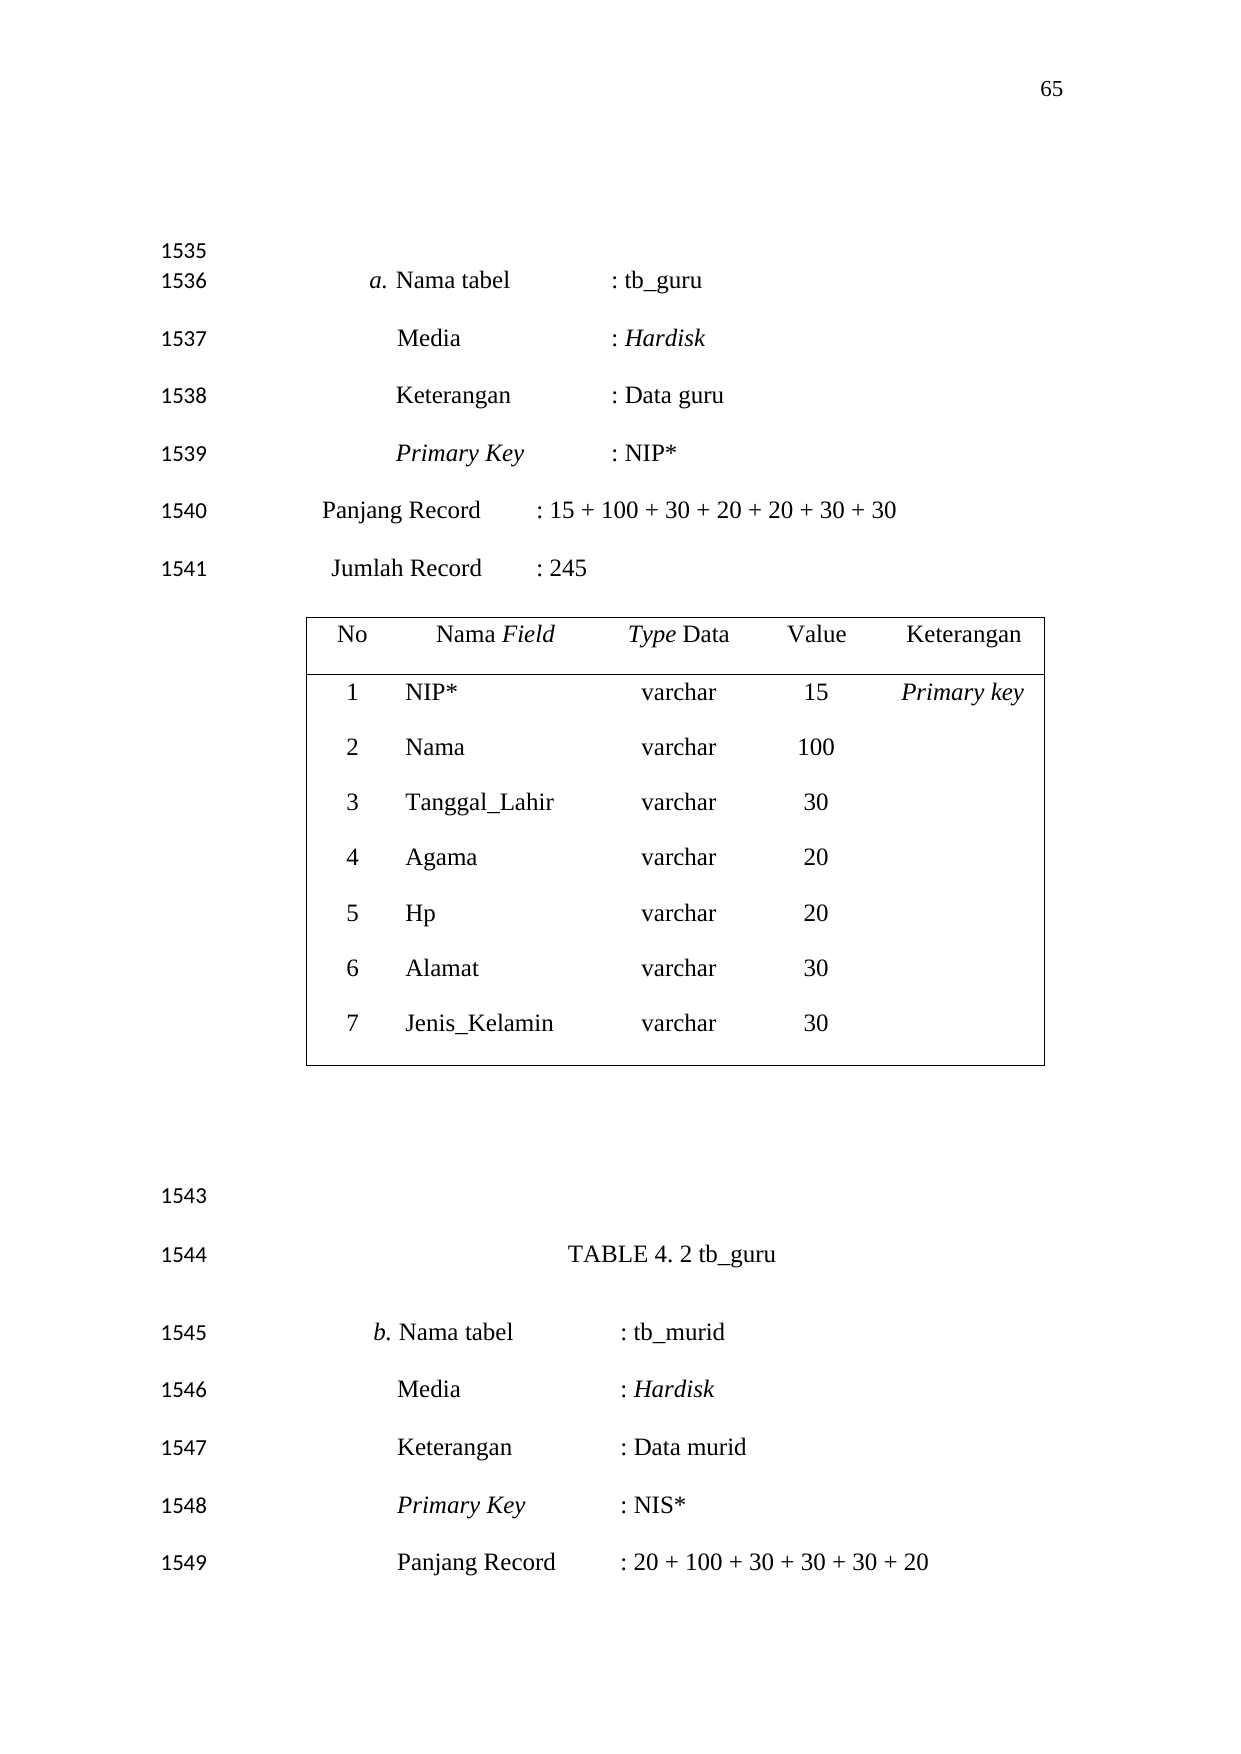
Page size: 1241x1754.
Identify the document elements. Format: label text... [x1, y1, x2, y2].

text Keterangan : Data guru [369, 380, 1063, 409]
text Primary Key : NIS* [397, 1490, 1063, 1518]
list Nama tabel : tb_murid [373, 1317, 1063, 1346]
list Media : Hardisk [397, 323, 1063, 351]
text Keterangan : Data murid [373, 1432, 1063, 1461]
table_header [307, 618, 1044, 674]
list Nama tabel : tb_guru [369, 265, 1063, 294]
text Panjang Record : 15 + 100 + 30 + 20 + 20 + 30 + 30 [236, 495, 1063, 524]
text Panjang Record : 20 + 100 + 30 + 30 + 30 + 20 [397, 1547, 1063, 1576]
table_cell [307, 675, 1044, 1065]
text TABLE 4. 2 tb_guru [281, 1239, 1063, 1267]
text Jumlah Record : 245 [236, 553, 1063, 582]
list Media : Hardisk [397, 1374, 1063, 1403]
text Primary Key : NIP* [369, 438, 1063, 466]
